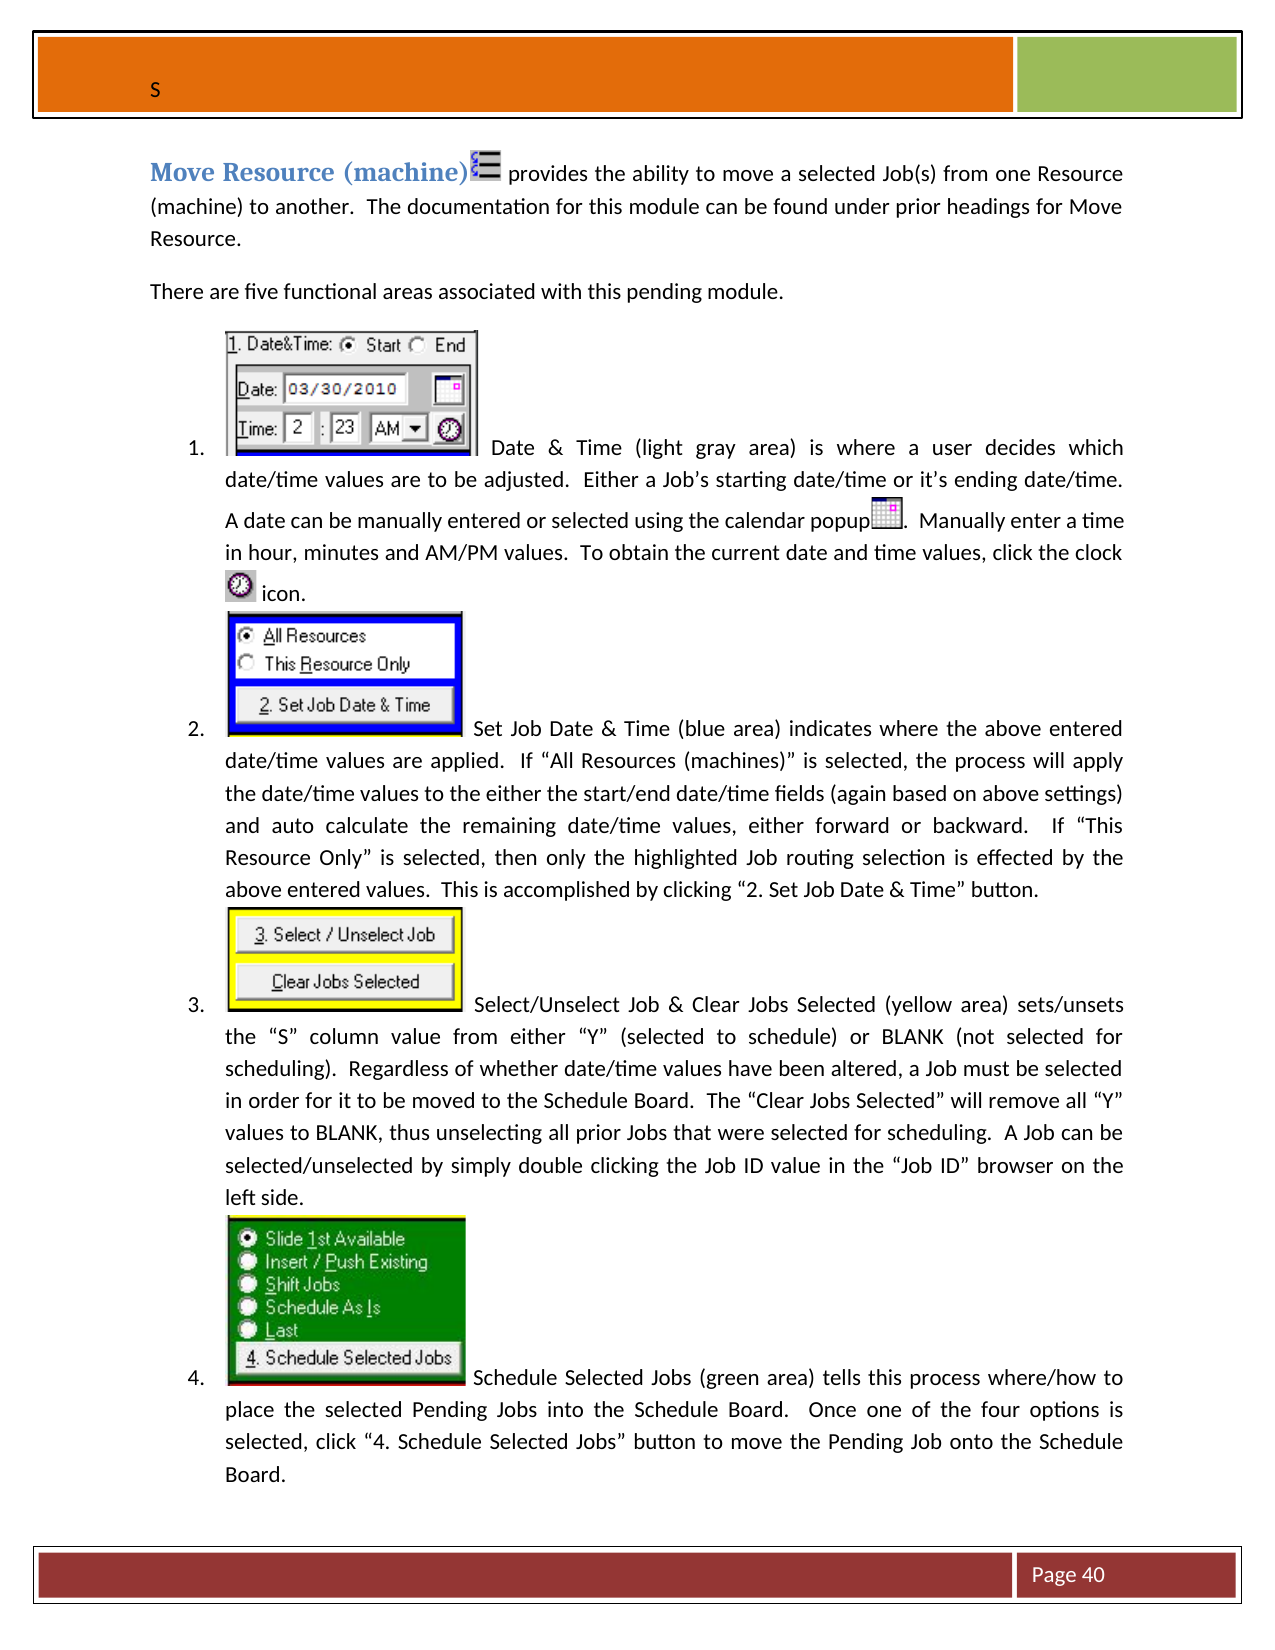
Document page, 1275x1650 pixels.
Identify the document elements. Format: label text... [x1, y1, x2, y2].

text Move Resource (machine) provides the ability to move a selected Job(s) from one Resource (machine) to another. The documentation for this module can be found under prior headings for Move Resource. [150, 150, 1125, 252]
list Date & Time (light gray area) is where a user decides which date/time values are to be adjusted. Either a Job’s starting date/time or it’s ending date/time. A date can be manually entered or selected using the calendar popup. Manually enter a time in hour, minutes and AM/PM values. To obtain the current date and time values, click the clock icon. [187, 330, 1125, 607]
picture [225, 570, 257, 602]
picture [225, 907, 466, 1012]
text There are five functional areas associated with this pending module. [150, 277, 1125, 305]
list Schedule Selected Jobs (green area) tells this process where/how to place the selected Pending Jobs into the Schedule Board. Once one of the four options is selected, click “4. Schedule Selected Jobs” button to move the Pending Job onto the Schedule Board. [187, 1215, 1125, 1488]
picture [871, 497, 903, 529]
list Select/Unselect Job & Clear Jobs Selected (yellow area) sets/unsets the “S” column value from either “Y” (selected to schedule) or BLANK (not selected for scheduling). Regardless of whether date/time values have been altered, a Job must be selected in order for it to be moved to the Schedule Board. The “Clear Jobs Selected” will remove all “Y” values to BLANK, thus unselecting all prior Jobs that were selected for scheduling. A Job can be selected/unselected by simply double clicking the Job ID value in the “Job ID” browser on the left side. [187, 907, 1125, 1211]
picture [470, 150, 502, 181]
picture [225, 1215, 466, 1386]
picture [225, 330, 479, 456]
picture [225, 611, 466, 737]
list Set Job Date & Time (blue area) indicates where the above entered date/time values are applied. If “All Resources (machines)” is selected, the process will apply the date/time values to the either the start/end date/time fields (again based on above settings) and auto calculate the remaining date/time values, either forward or backward. If “This Resource Only” is selected, then only the highlighted Job routing selection is effected by the above entered values. This is accomplished by clicking “2. Set Job Date & Time” button. [187, 612, 1125, 903]
